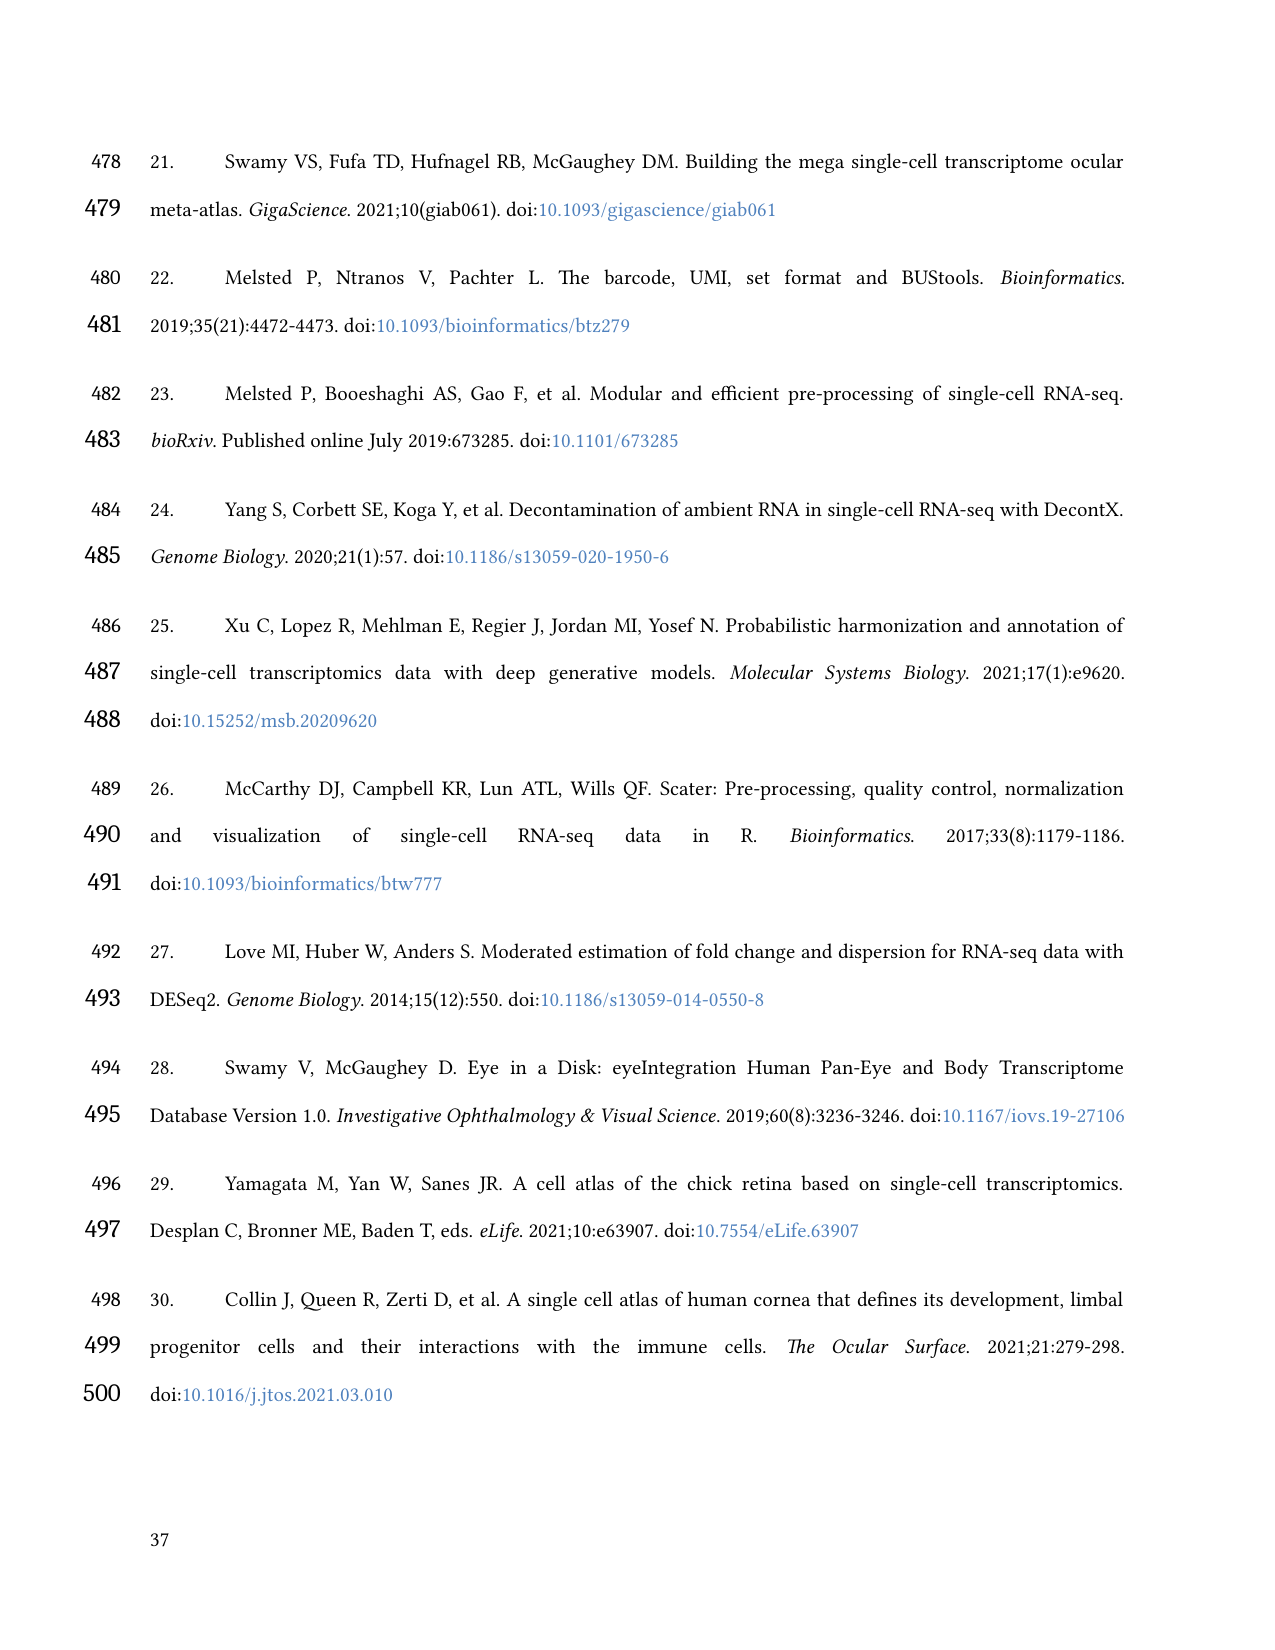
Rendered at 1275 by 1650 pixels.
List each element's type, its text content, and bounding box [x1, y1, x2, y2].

text 27. Love MI, Huber W, Anders S. Moderated estimation of fold change and dispersion for RNA-seq data with DESeq2. Genome Biology. 2014;15(12):550. doi:10.1186/s13059-014-0550-8 [150, 940, 1125, 1011]
text 28. Swamy V, McGaughey D. Eye in a Disk: eyeIntegration Human Pan-Eye and Body Transcriptome Database Version 1.0. Investigative Ophthalmology & Visual Science. 2019;60(8):3236-3246. doi:10.1167/iovs.19-27106 [150, 1056, 1125, 1127]
text 30. Collin J, Queen R, Zerti D, et al. A single cell atlas of human cornea that defines its development, limbal progenitor cells and their interactions with the immune cells. The Ocular Surface. 2021;21:279-298. doi:10.1016/j.jtos.2021.03.010 [150, 1287, 1125, 1406]
text 29. Yamagata M, Yan W, Sanes JR. A cell atlas of the chick retina based on single-cell transcriptomics. Desplan C, Bronner ME, Baden T, eds. eLife. 2021;10:e63907. doi:10.7554/eLife.63907 [150, 1172, 1125, 1243]
text 24. Yang S, Corbett SE, Koga Y, et al. Decontamination of ambient RNA in single-cell RNA-seq with DecontX. Genome Biology. 2020;21(1):57. doi:10.1186/s13059-020-1950-6 [150, 497, 1125, 569]
text 26. McCarthy DJ, Campbell KR, Lun ATL, Wills QF. Scater: Pre-processing, quality control, normalization and visualization of single-cell RNA-seq data in R. Bioinformatics. 2017;33(8):1179-1186. doi:10.1093/bioinformatics/btw777 [150, 777, 1125, 895]
text 22. Melsted P, Ntranos V, Pachter L. The barcode, UMI, set format and BUStools. Bioinformatics. 2019;35(21):4472-4473. doi:10.1093/bioinformatics/btz279 [150, 266, 1125, 337]
text 23. Melsted P, Booeshaghi AS, Gao F, et al. Modular and efficient pre-processing of single-cell RNA-seq. bioRxiv. Published online July 2019:673285. doi:10.1101/673285 [150, 382, 1125, 453]
text 25. Xu C, Lopez R, Mehlman E, Regier J, Jordan MI, Yosef N. Probabilistic harmonization and annotation of single-cell transcriptomics data with deep generative models. Molecular Systems Biology. 2021;17(1):e9620. doi:10.15252/msb.20209620 [150, 613, 1125, 732]
text 21. Swamy VS, Fufa TD, Hufnagel RB, McGaughey DM. Building the mega single-cell transcriptome ocular meta-atlas. GigaScience. 2021;10(giab061). doi:10.1093/gigascience/giab061 [150, 150, 1125, 221]
